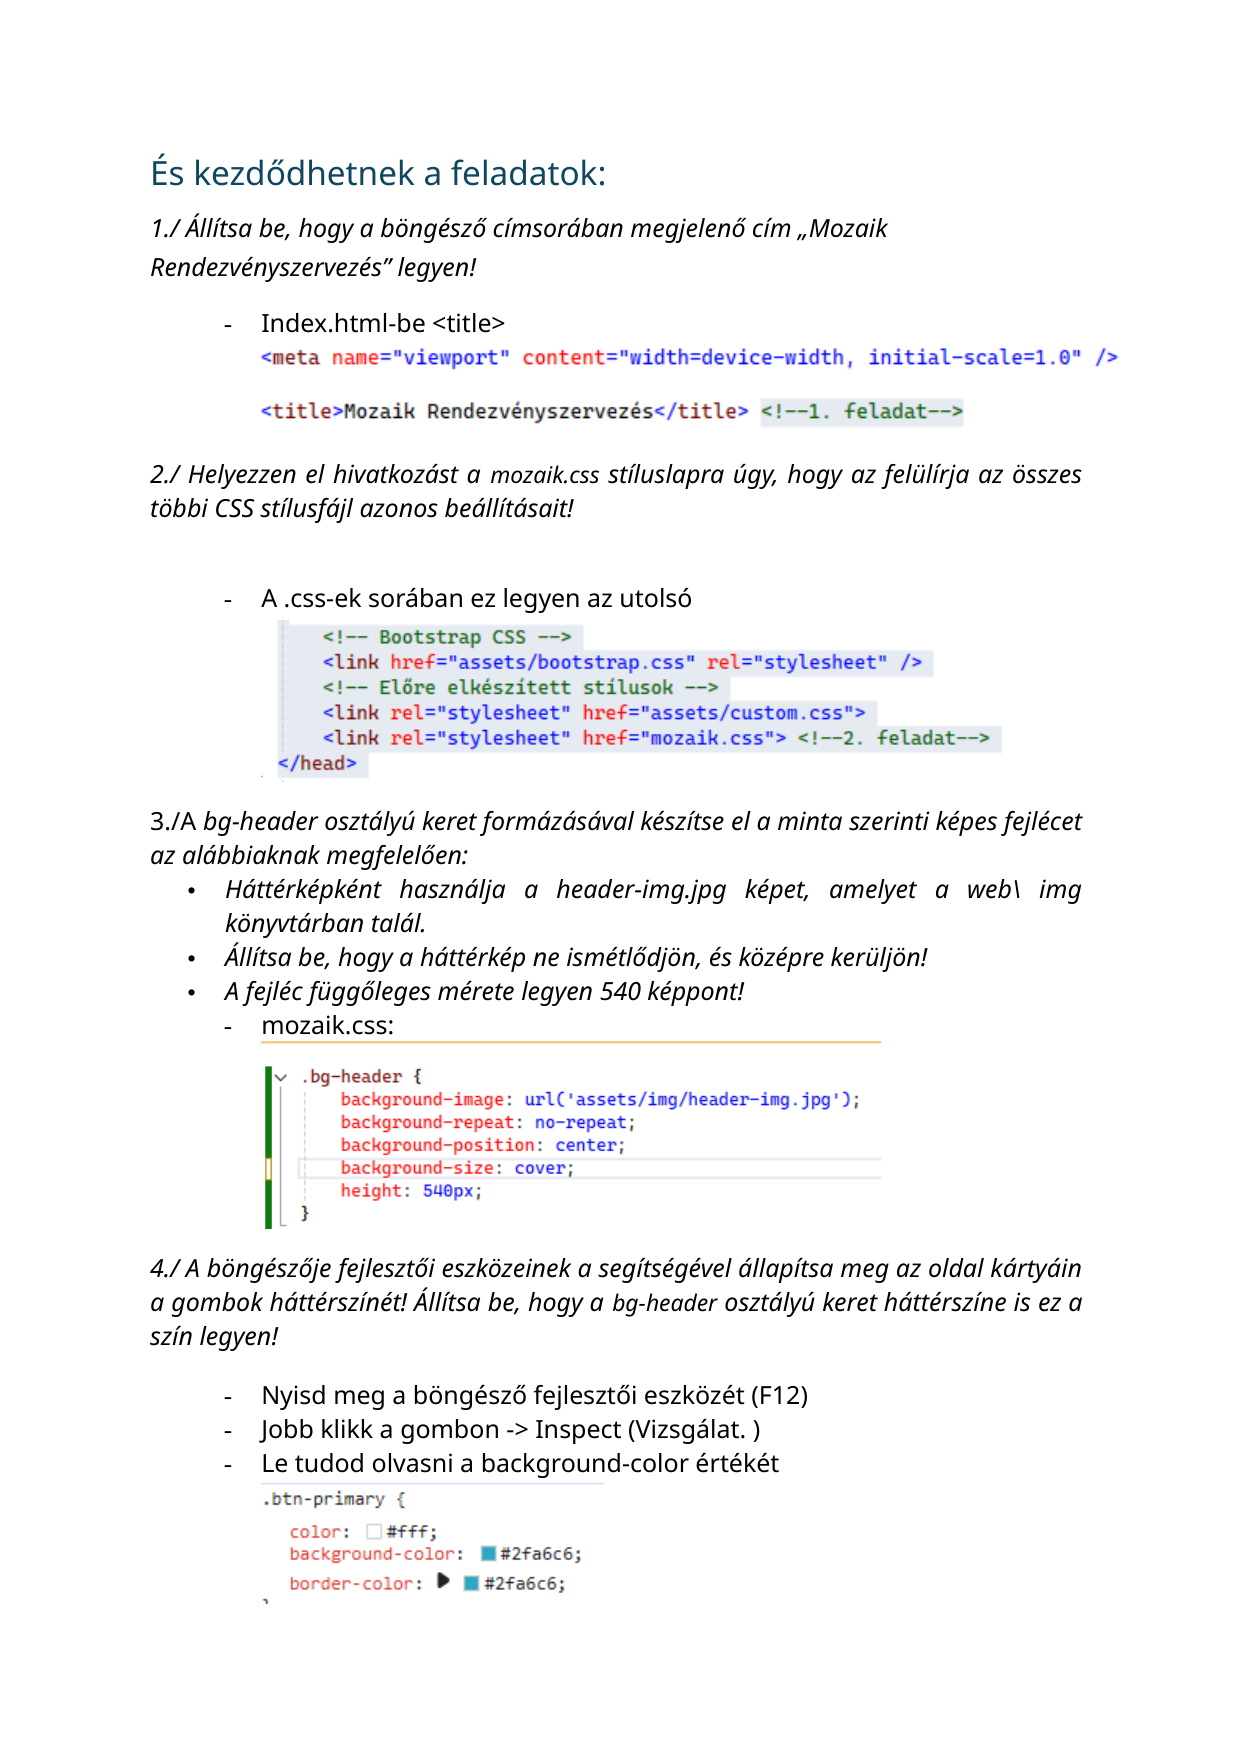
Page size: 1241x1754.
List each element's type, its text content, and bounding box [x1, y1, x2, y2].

picture [261, 620, 1029, 782]
picture [261, 1041, 882, 1229]
subtitle És kezdődhetnek a feladatok: [150, 150, 1090, 195]
list Le tudod olvasni a background-color értékét [223, 1446, 1086, 1480]
list A .css-ek sorában ez legyen az utolsó [223, 581, 1090, 615]
picture [261, 344, 1139, 436]
text 2./ Helyezzen el hivatkozást a mozaik.css stíluslapra úgy, hogy az felülírja az összes többi CSS stílusfájl azonos beállításait! [150, 457, 1086, 525]
text 1./ Állítsa be, hogy a böngésző címsorában megjelenő cím „Mozaik Rendezvényszervezés” legyen! [150, 211, 1090, 284]
list Háttérképként használja a header-img.jpg képet, amelyet a web\ img könyvtárban talál. [187, 872, 1086, 940]
text 4./ A böngészője fejlesztői eszközeinek a segítségével állapítsa meg az oldal kártyáin a gombok háttérszínét! Állítsa be, hogy a bg-header osztályú keret háttérszíne is ez a szín legyen! [150, 1251, 1086, 1353]
list Jobb klikk a gombon -> Inspect (Vizsgálat. ) [223, 1412, 1086, 1446]
list Index.html-be <title> [223, 306, 1090, 339]
list A fejléc függőleges mérete legyen 540 képpont! [187, 974, 1086, 1008]
text 3./A bg-header osztályú keret formázásával készítse el a minta szerinti képes fejlécet az alábbiaknak megfelelően: [150, 803, 1086, 872]
picture [261, 1480, 605, 1604]
list Nyisd meg a böngésző fejlesztői eszközét (F12) [223, 1378, 1086, 1412]
list mozaik.css: [223, 1008, 1086, 1042]
list Állítsa be, hogy a háttérkép ne ismétlődjön, és középre kerüljön! [187, 940, 1086, 974]
